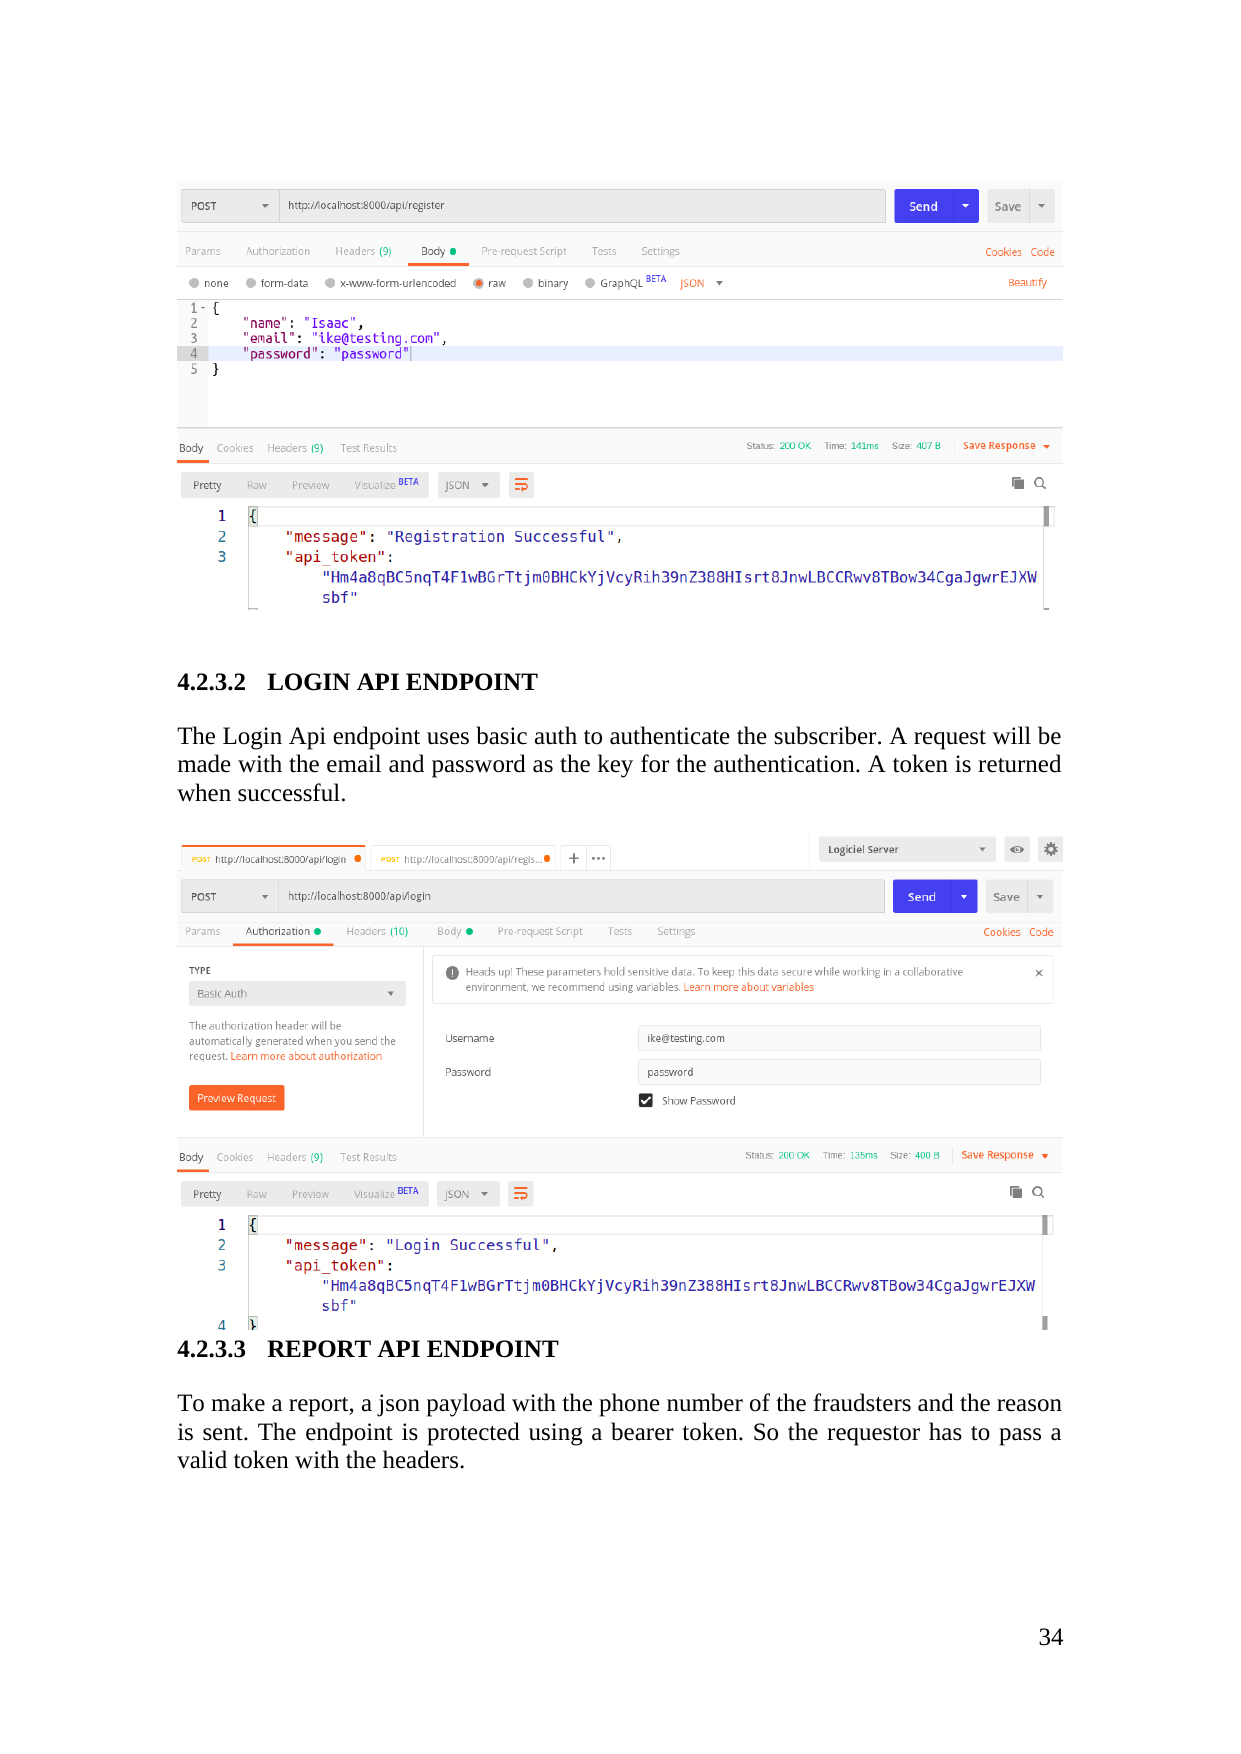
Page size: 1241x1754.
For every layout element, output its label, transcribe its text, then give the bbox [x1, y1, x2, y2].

picture [177, 180, 1064, 610]
text To make a report, a json payload with the phone number of the fraudsters and the reason is sent. The endpoint is protected using a bearer token. So the requestor has to pass a valid token with the headers. [177, 1388, 1063, 1474]
subtitle REPORT API ENDPOINT [177, 1334, 1063, 1363]
subtitle LOGIN API ENDPOINT [177, 667, 1063, 696]
picture [177, 832, 1064, 1330]
text The Login Api endpoint uses basic auth to authenticate the subscriber. A request will be made with the email and password as the key for the authentication. A token is returned when successful. [177, 721, 1063, 807]
